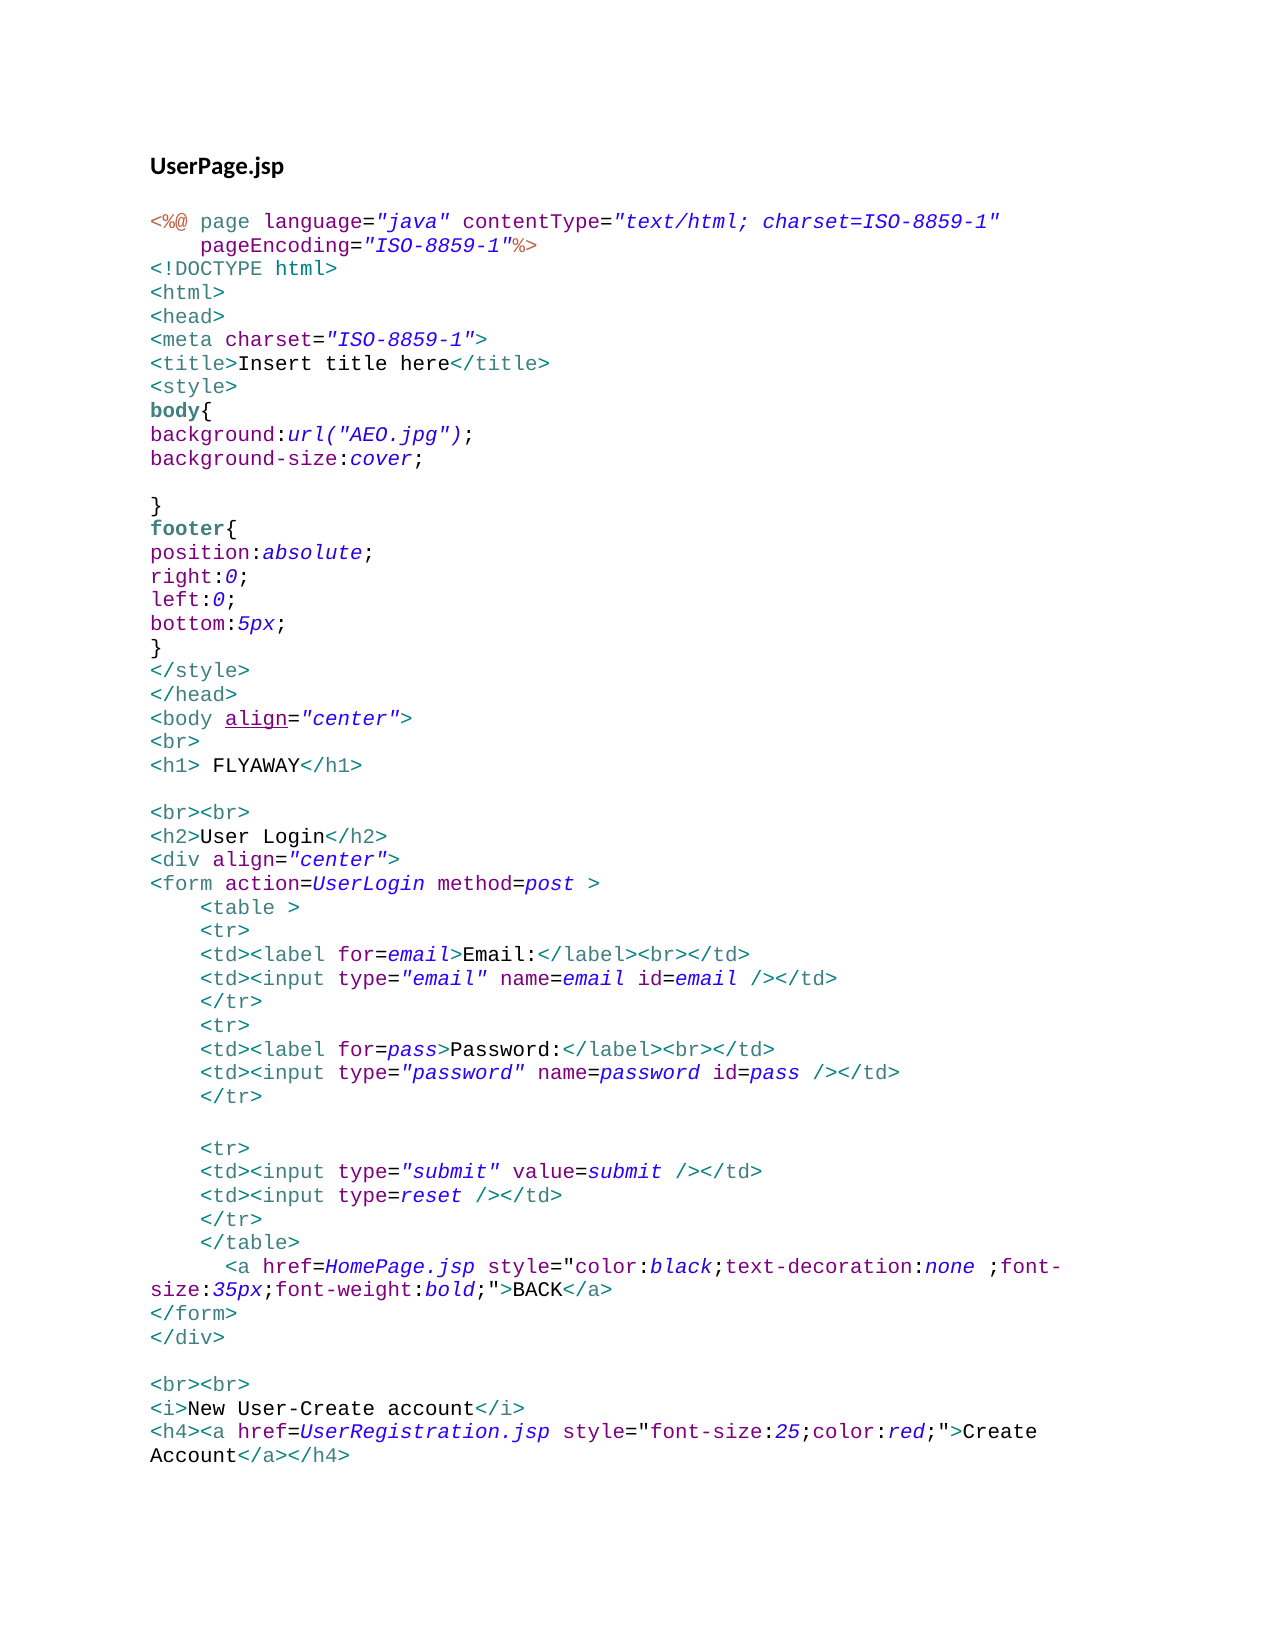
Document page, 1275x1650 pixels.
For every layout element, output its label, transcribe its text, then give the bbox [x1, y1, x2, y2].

text <br> [150, 731, 1125, 755]
text </tr> [150, 991, 1125, 1015]
text <td><input type="email" name=email id=email /></td> [150, 968, 1125, 991]
text <br><br> [150, 802, 1125, 826]
text UserPage.jsp [150, 150, 1125, 181]
text <td><input type=reset /></td> [150, 1185, 1125, 1208]
text </tr> [150, 1208, 1125, 1232]
text <tr> [150, 1015, 1125, 1039]
text <tr> [150, 1138, 1125, 1161]
text } [150, 637, 1125, 660]
text <title>Insert title here</title> [150, 353, 1125, 377]
text <%@ page language="java" contentType="text/html; charset=ISO-8859-1" [150, 211, 1125, 235]
text } [150, 495, 1125, 518]
text left:0; [150, 589, 1125, 613]
text footer{ [150, 518, 1125, 542]
text <h2>User Login</h2> [150, 826, 1125, 849]
text </table> [150, 1232, 1125, 1256]
text <form action=UserLogin method=post > [150, 873, 1125, 897]
text </form> [150, 1303, 1125, 1327]
text <div align="center"> [150, 849, 1125, 873]
text <td><label for=pass>Password:</label><br></td> [150, 1039, 1125, 1062]
text position:absolute; [150, 542, 1125, 566]
text pageEncoding="ISO-8859-1"%> [150, 235, 1125, 258]
text background-size:cover; [150, 447, 1125, 471]
text <html> [150, 282, 1125, 306]
text <br><br> [150, 1374, 1125, 1398]
text <meta charset="ISO-8859-1"> [150, 329, 1125, 353]
text <h4><a href=UserRegistration.jsp style="font-size:25;color:red;">Create Account</a></h4> [150, 1421, 1125, 1469]
text <h1> FLYAWAY</h1> [150, 755, 1125, 778]
text bottom:5px; [150, 613, 1125, 637]
text <!DOCTYPE html> [150, 258, 1125, 282]
text <td><input type="submit" value=submit /></td> [150, 1161, 1125, 1185]
text <a href=HomePage.jsp style="color:black;text-decoration:none ;font-size:35px;font-weight:bold;">BACK</a> [150, 1256, 1125, 1303]
text body{ [150, 400, 1125, 424]
text <head> [150, 306, 1125, 329]
text background:url("AEO.jpg"); [150, 424, 1125, 447]
text <tr> [150, 920, 1125, 944]
text right:0; [150, 566, 1125, 589]
text <i>New User-Create account</i> [150, 1398, 1125, 1421]
text </style> [150, 660, 1125, 684]
text <style> [150, 377, 1125, 400]
text <td><input type="password" name=password id=pass /></td> [150, 1062, 1125, 1086]
text </tr> [150, 1086, 1125, 1109]
text </head> [150, 684, 1125, 708]
text <table > [150, 897, 1125, 920]
text <body align="center"> [150, 708, 1125, 731]
text <td><label for=email>Email:</label><br></td> [150, 944, 1125, 968]
text </div> [150, 1327, 1125, 1350]
